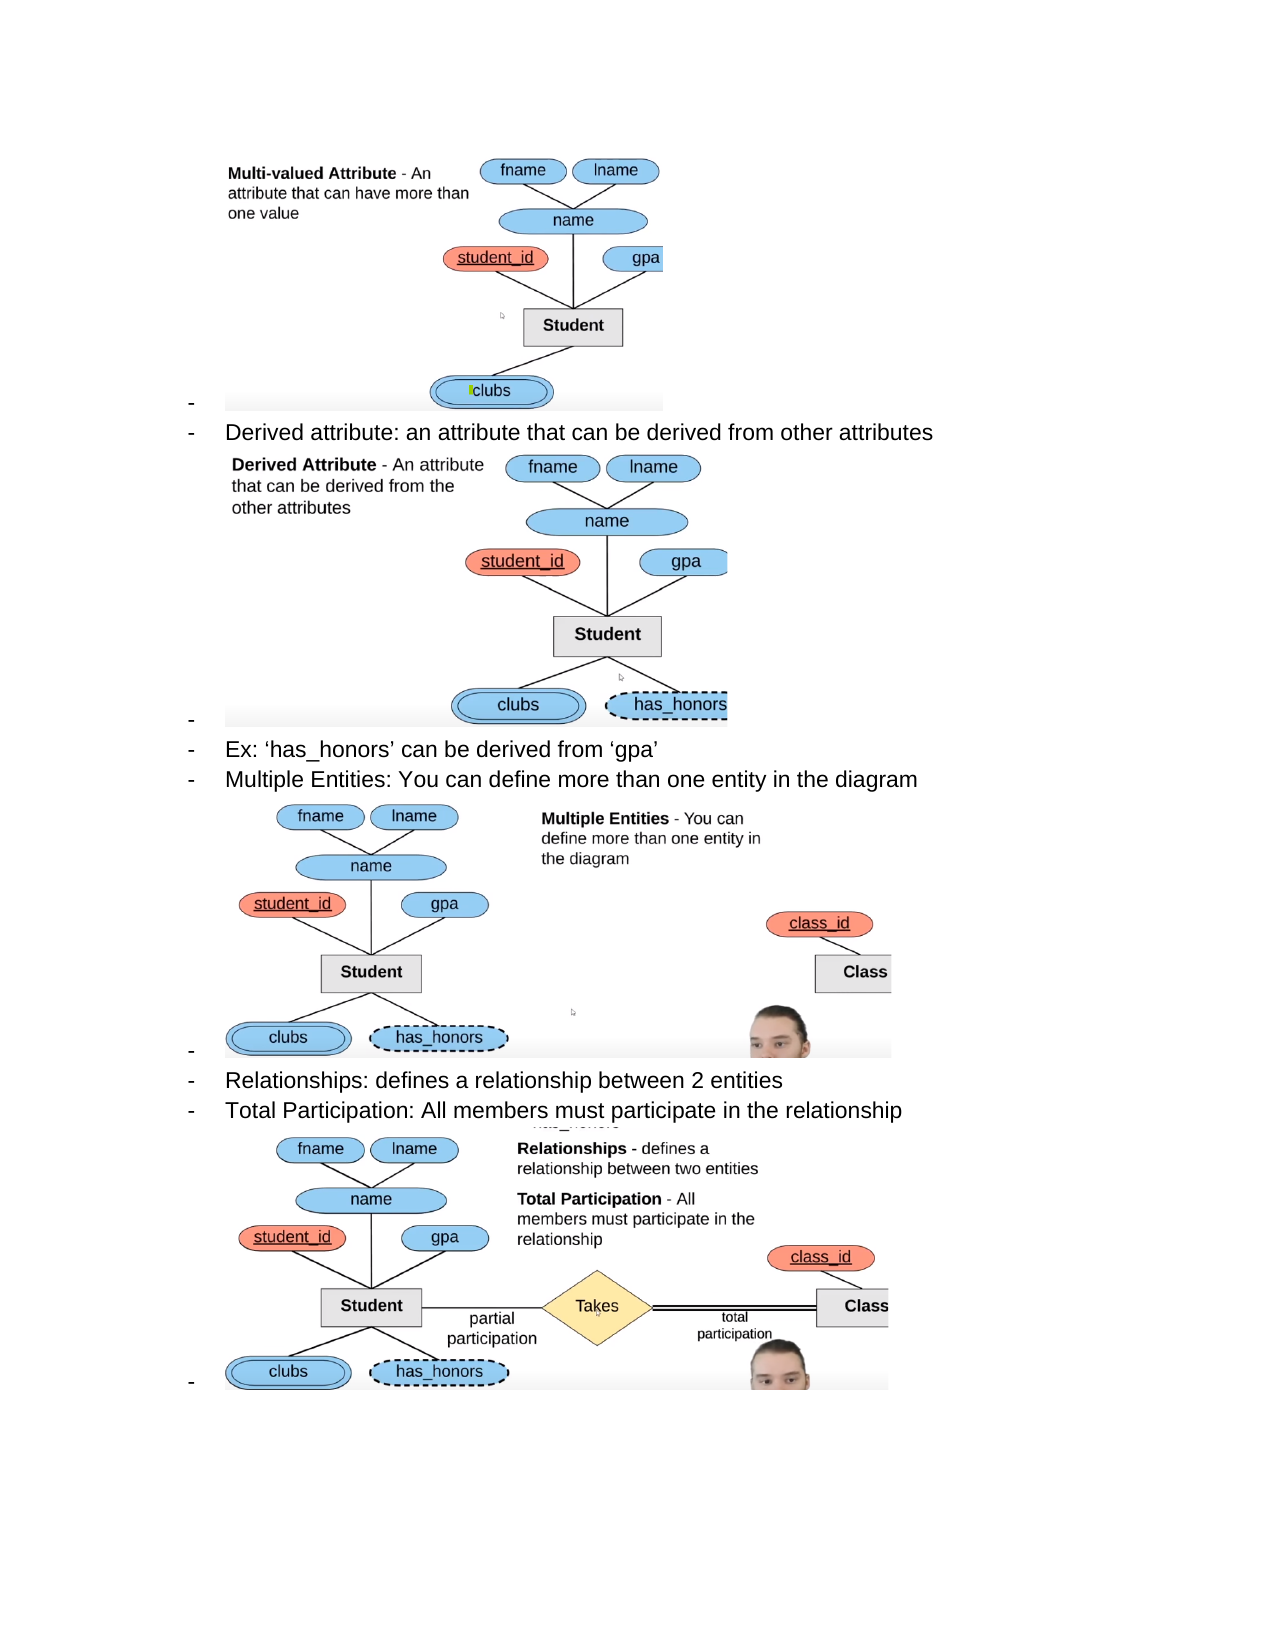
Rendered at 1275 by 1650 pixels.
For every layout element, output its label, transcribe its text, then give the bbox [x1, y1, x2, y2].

picture [225, 1127, 889, 1390]
picture [225, 796, 892, 1058]
list Total Participation: All members must participate in the relationship [187, 1097, 1125, 1123]
list Derived attribute: an attribute that can be derived from other attributes [187, 419, 1125, 446]
list Multiple Entities: You can define more than one entity in the diagram [187, 766, 1125, 792]
picture [225, 150, 663, 411]
list Relationships: defines a relationship between 2 entities [187, 1067, 1125, 1093]
list Ex: ‘has_honors’ can be derived from ‘gpa’ [187, 736, 1125, 762]
picture [225, 449, 728, 727]
